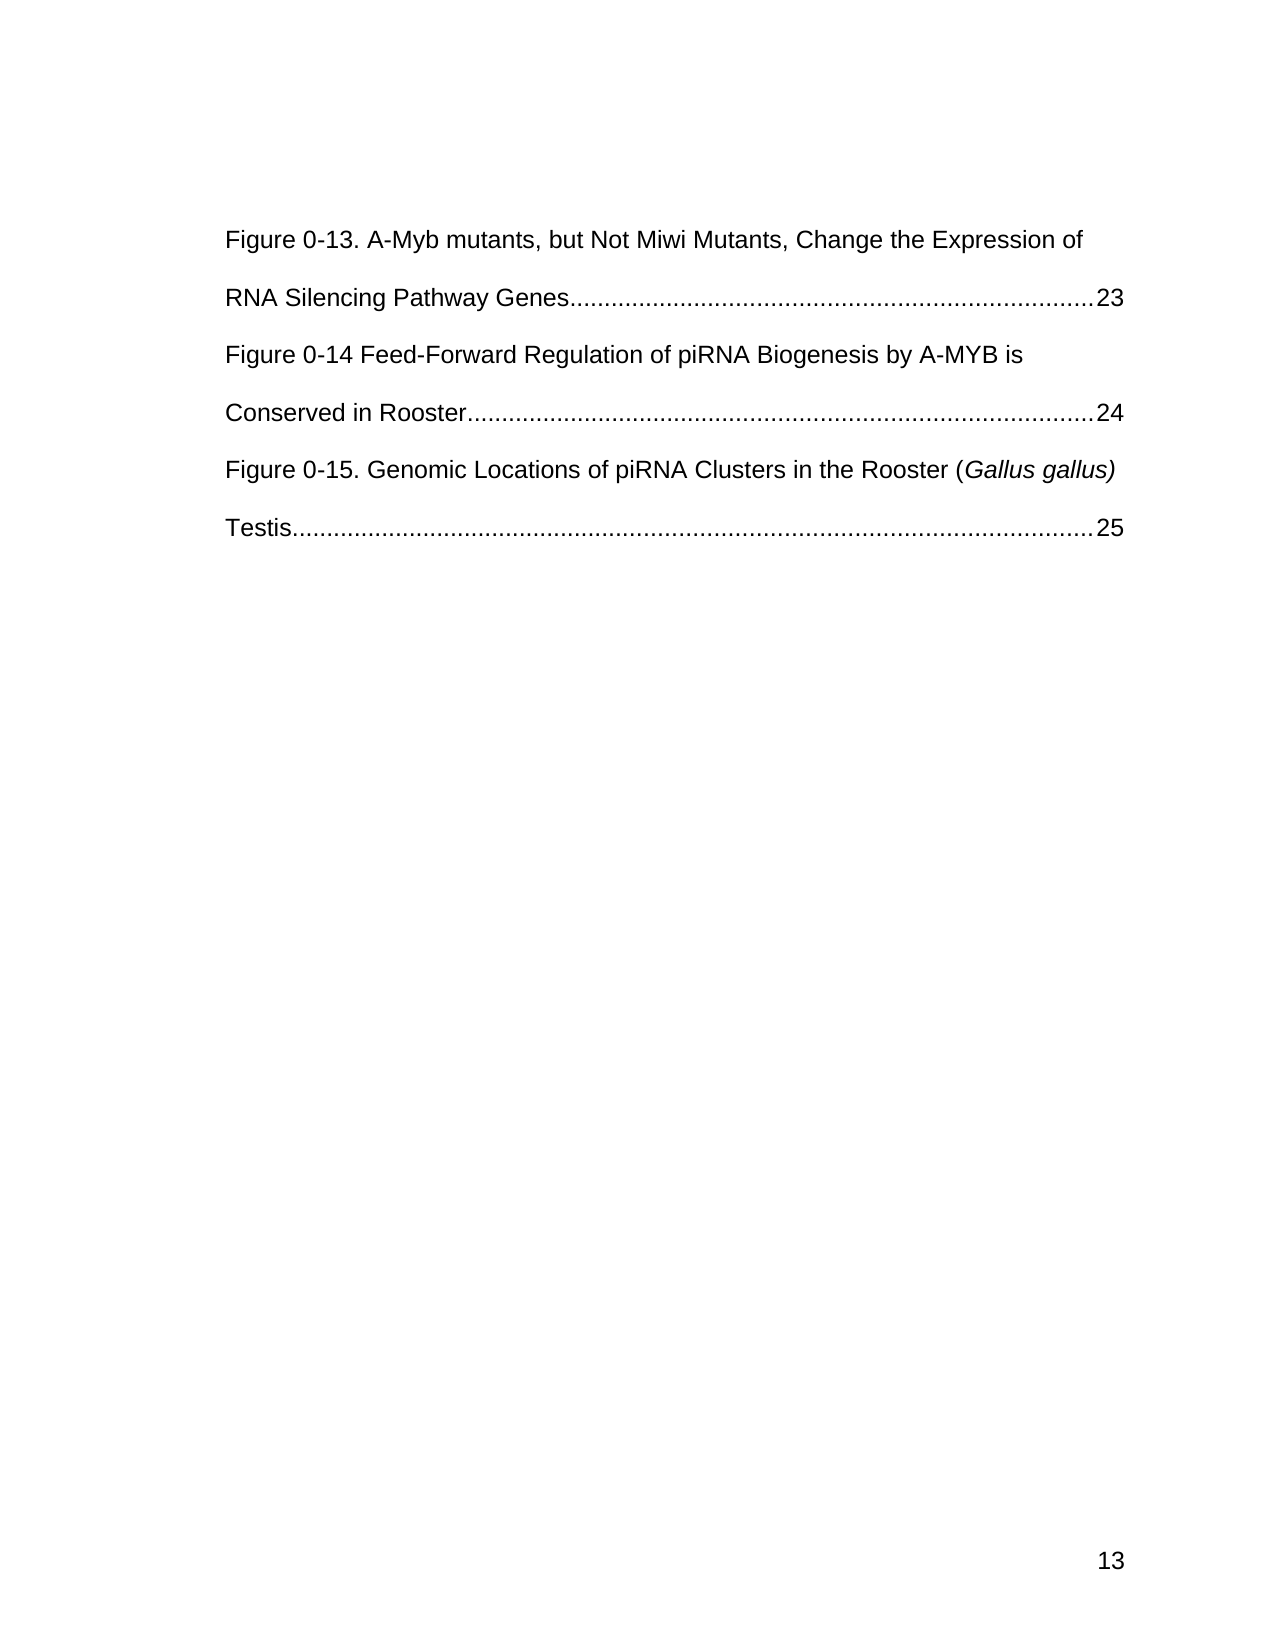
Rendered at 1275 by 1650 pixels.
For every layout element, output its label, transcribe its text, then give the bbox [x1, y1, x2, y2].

text Figure 0-14 Feed-Forward Regulation of piRNA Biogenesis by A-MYB is Conserved in Rooster 24 [225, 340, 1125, 426]
text Figure 0-13. A-Myb mutants, but Not Miwi Mutants, Change the Expression of RNA Silencing Pathway Genes 23 [225, 225, 1125, 311]
text Figure 0-15. Genomic Locations of piRNA Clusters in the Rooster (Gallus gallus) Testis. 25 [225, 455, 1125, 541]
